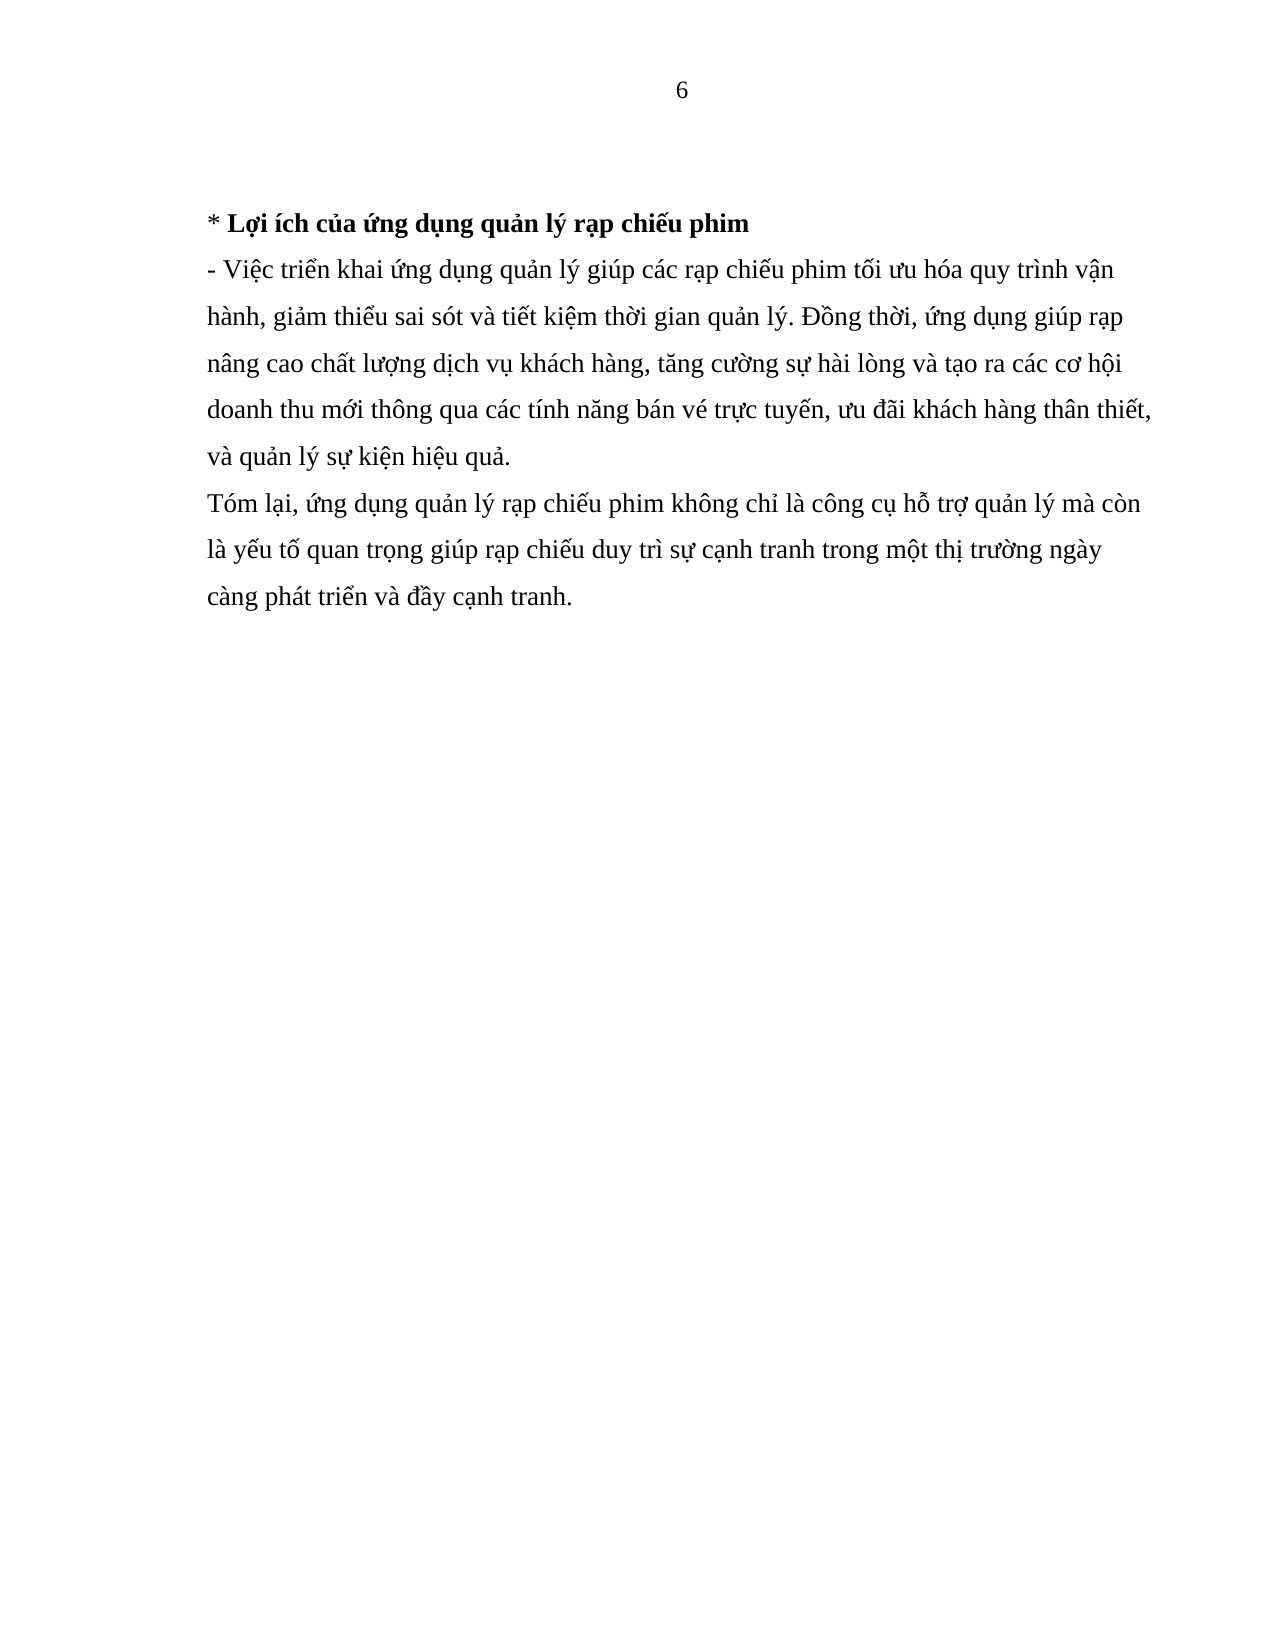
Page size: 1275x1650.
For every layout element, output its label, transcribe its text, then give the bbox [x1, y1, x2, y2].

text - Việc triển khai ứng dụng quản lý giúp các rạp chiếu phim tối ưu hóa quy trình vận hành, giảm thiểu sai sót và tiết kiệm thời gian quản lý. Đồng thời, ứng dụng giúp rạp nâng cao chất lượng dịch vụ khách hàng, tăng cường sự hài lòng và tạo ra các cơ hội doanh thu mới thông qua các tính năng bán vé trực tuyến, ưu đãi khách hàng thân thiết, và quản lý sự kiện hiệu quả. [207, 253, 1157, 471]
text * Lợi ích của ứng dụng quản lý rạp chiếu phim [207, 207, 1157, 238]
text Tóm lại, ứng dụng quản lý rạp chiếu phim không chỉ là công cụ hỗ trợ quản lý mà còn là yếu tố quan trọng giúp rạp chiếu duy trì sự cạnh tranh trong một thị trường ngày càng phát triển và đầy cạnh tranh. [207, 487, 1157, 611]
